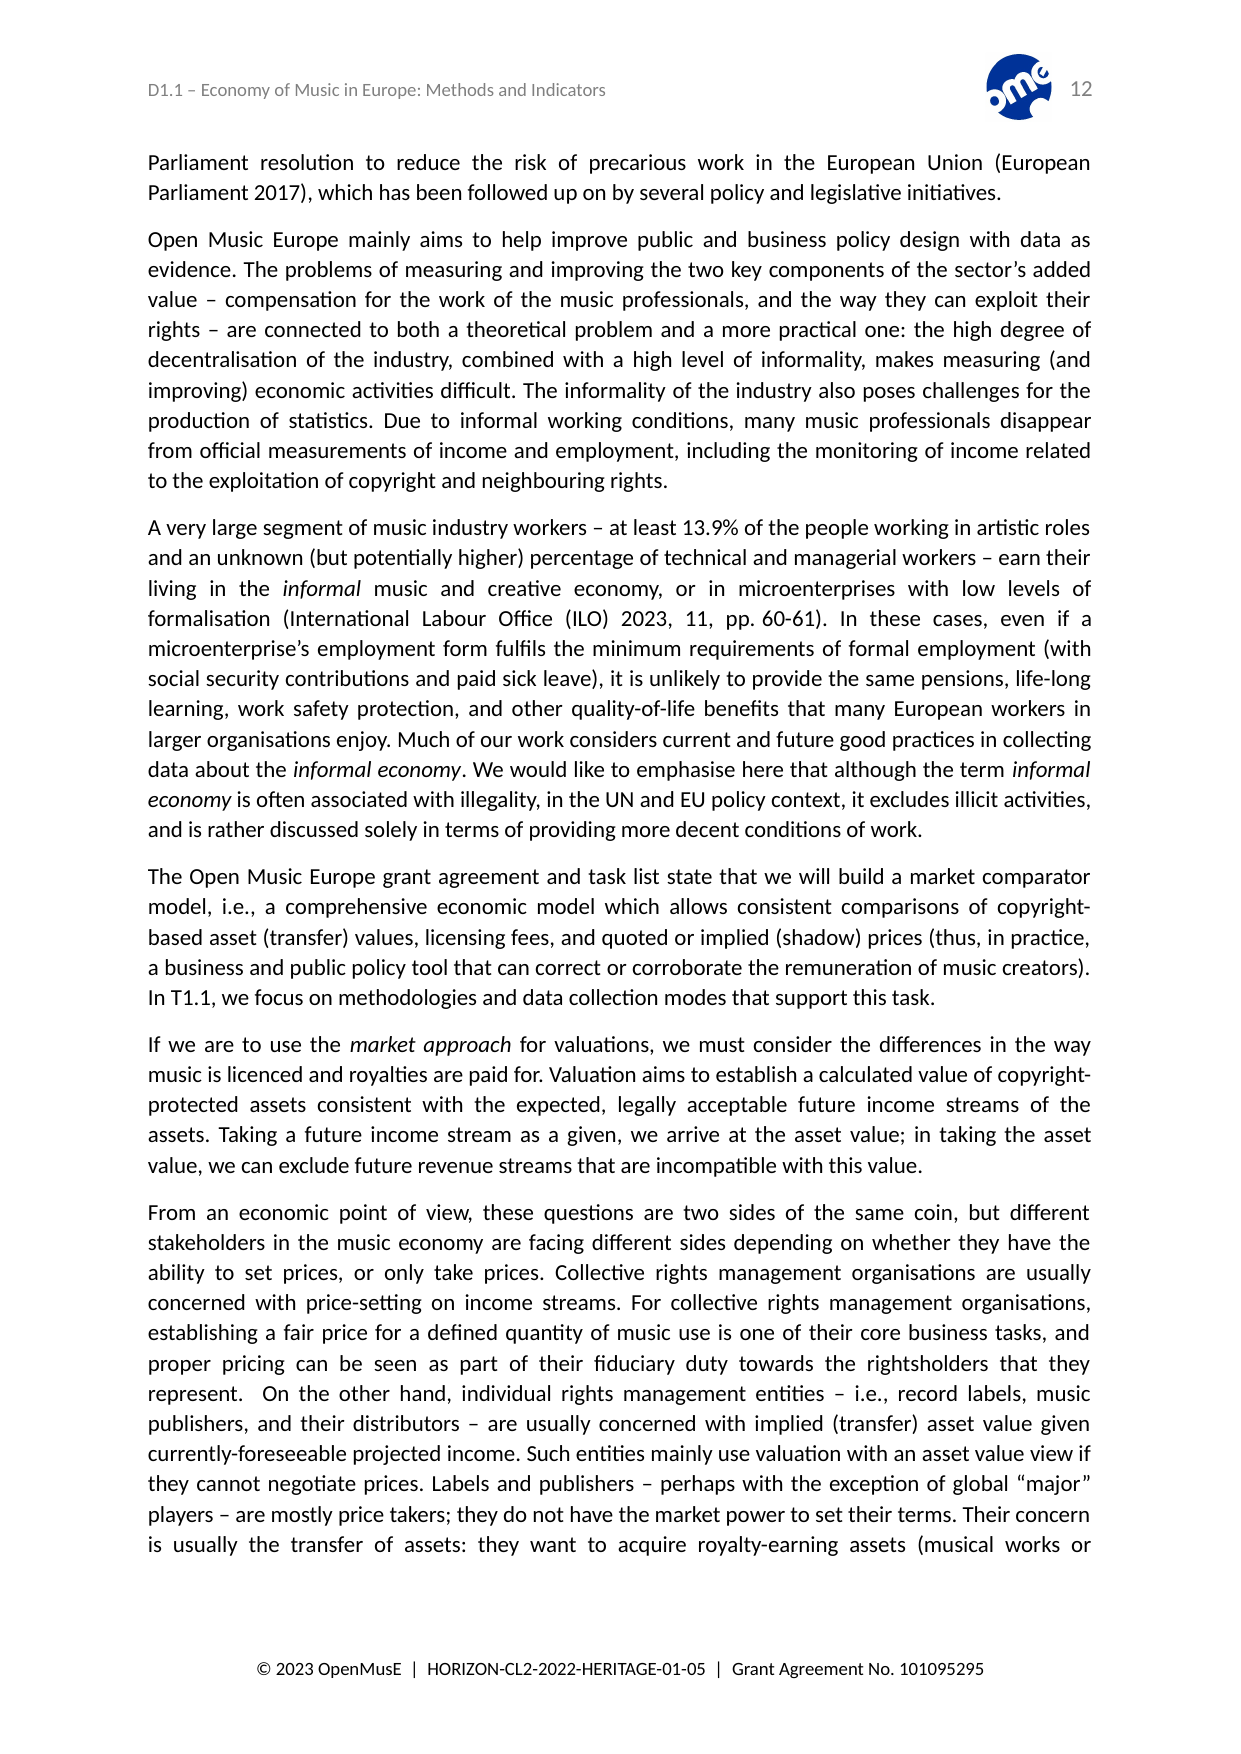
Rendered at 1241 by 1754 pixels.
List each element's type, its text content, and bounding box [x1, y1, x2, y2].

text The Open Music Europe grant agreement and task list state that we will build a market comparator model, i.e., a comprehensive economic model which allows consistent comparisons of copyright-based asset (transfer) values, licensing fees, and quoted or implied (shadow) prices (thus, in practice, a business and public policy tool that can correct or corroborate the remuneration of music creators). In T1.1, we focus on methodologies and data collection modes that support this task. [148, 862, 1093, 1011]
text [148, 148, 1093, 206]
picture [985, 52, 1053, 122]
text If we are to use the market approach for valuations, we must consider the differences in the way music is licenced and royalties are paid for. Valuation aims to establish a calculated value of copyright-protected assets consistent with the expected, legally acceptable future income streams of the assets. Taking a future income stream as a given, we arrive at the asset value; in taking the asset value, we can exclude future revenue streams that are incompatible with this value. [148, 1030, 1093, 1179]
text Open Music Europe mainly aims to help improve public and business policy design with data as evidence. The problems of measuring and improving the two key components of the sector’s added value – compensation for the work of the music professionals, and the way they can exploit their rights – are connected to both a theoretical problem and a more practical one: the high degree of decentralisation of the industry, combined with a high level of informality, makes measuring (and improving) economic activities difficult. The informality of the industry also poses challenges for the production of statistics. Due to informal working conditions, many music professionals disappear from official measurements of income and employment, including the monitoring of income related to the exploitation of copyright and neighbouring rights. [148, 225, 1093, 494]
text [148, 1198, 1093, 1558]
text A very large segment of music industry workers – at least 13.9% of the people working in artistic roles and an unknown (but potentially higher) percentage of technical and managerial workers – earn their living in the informal music and creative economy, or in microenterprises with low levels of formalisation (International Labour Office (ILO) 2023, 11, pp. 60-61). In these cases, even if a microenterprise’s employment form fulfils the minimum requirements of formal employment (with social security contributions and paid sick leave), it is unlikely to provide the same pensions, life-long learning, work safety protection, and other quality-of-life benefits that many European workers in larger organisations enjoy. Much of our work considers current and future good practices in collecting data about the informal economy. We would like to emphasise here that although the term informal economy is often associated with illegality, in the UN and EU policy context, it excludes illicit activities, and is rather discussed solely in terms of providing more decent conditions of work. [148, 513, 1093, 843]
